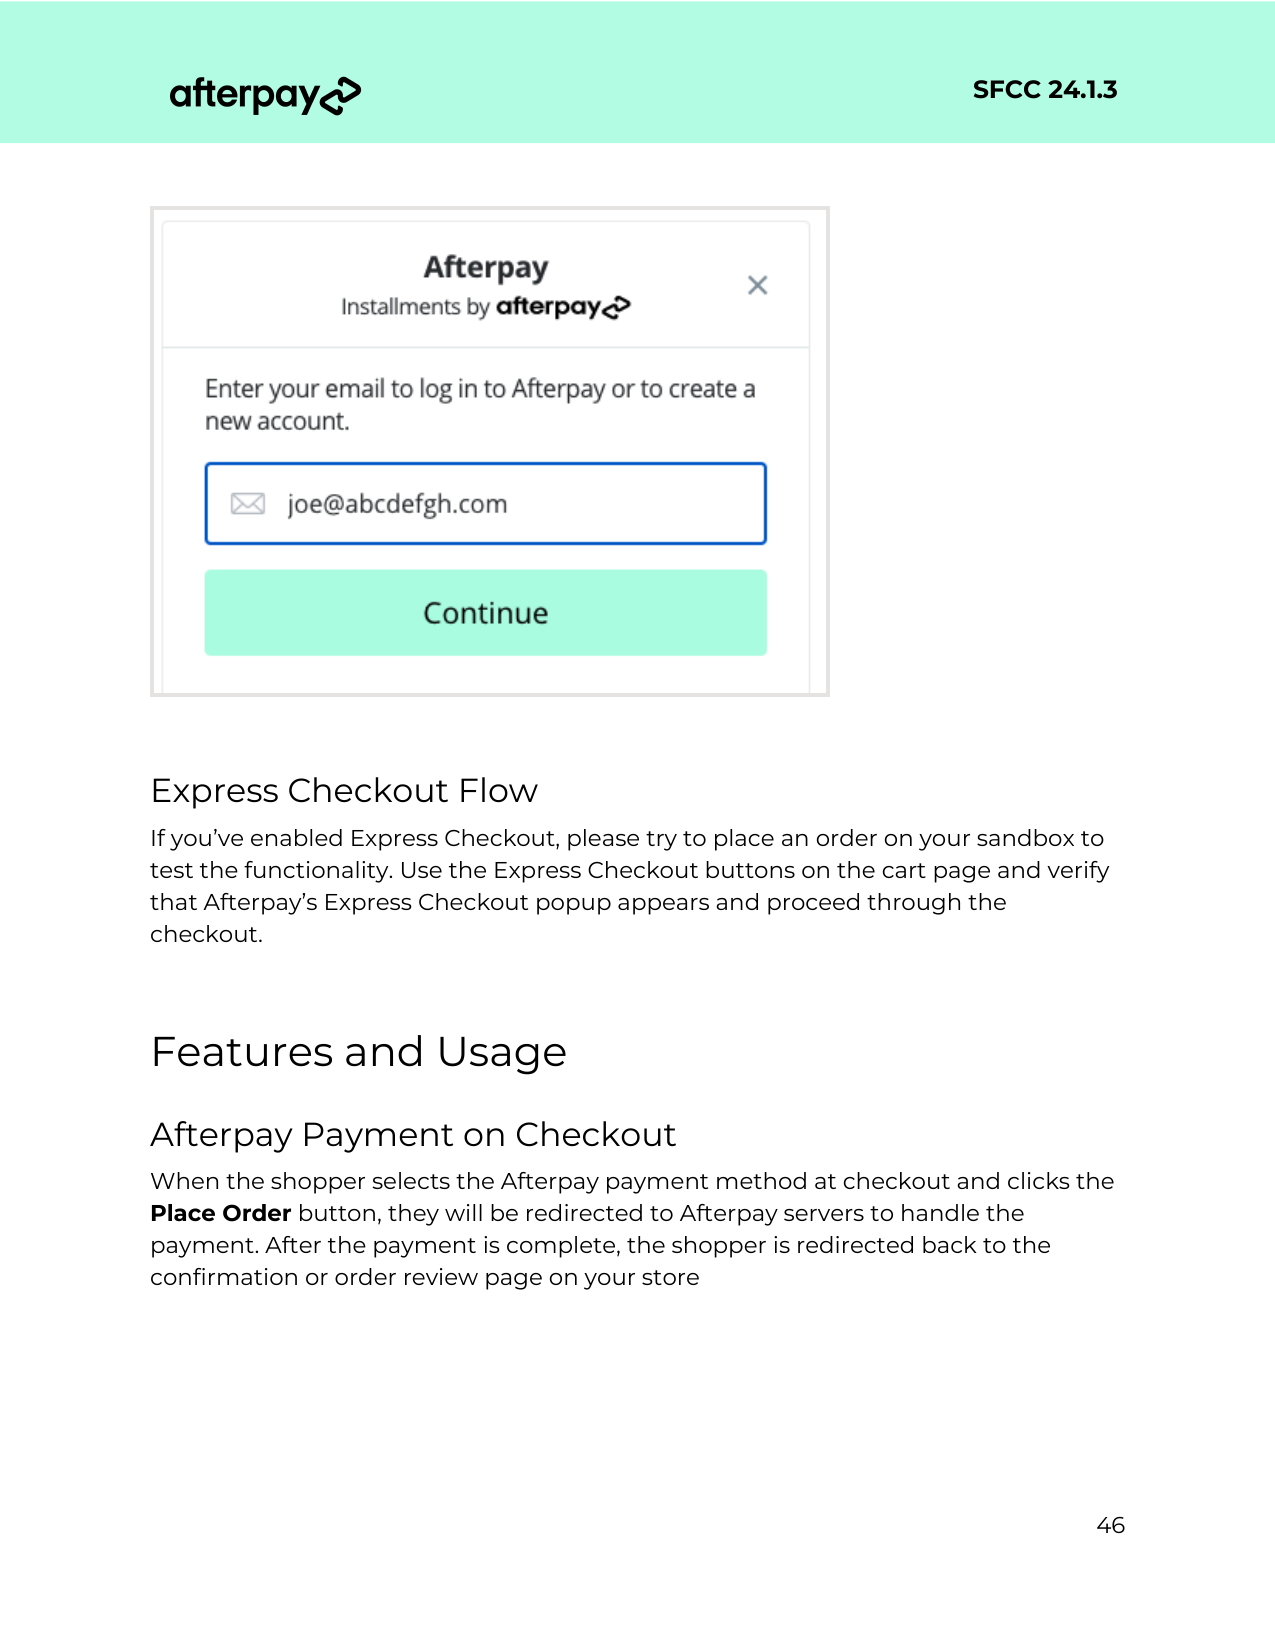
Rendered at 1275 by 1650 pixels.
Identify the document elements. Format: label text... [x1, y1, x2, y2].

text If you’ve enabled Express Checkout, please try to place an order on your sandbox to test the functionality. Use the Express Checkout buttons on the cart page and verify that Afterpay’s Express Checkout popup appears and proceed through the checkout. [150, 824, 1125, 948]
text When the shopper selects the Afterpay payment method at checkout and clicks the Place Order button, they will be redirected to Afterpay servers to handle the payment. After the payment is complete, the shopper is redirected back to the confirmation or order review page on your store [150, 1167, 1125, 1291]
picture [134, 48, 397, 144]
subtitle Features and Usage [150, 1026, 1125, 1077]
subtitle Express Checkout Flow [150, 771, 1125, 811]
picture [154, 210, 826, 693]
subtitle Afterpay Payment on Checkout [150, 1114, 1125, 1155]
